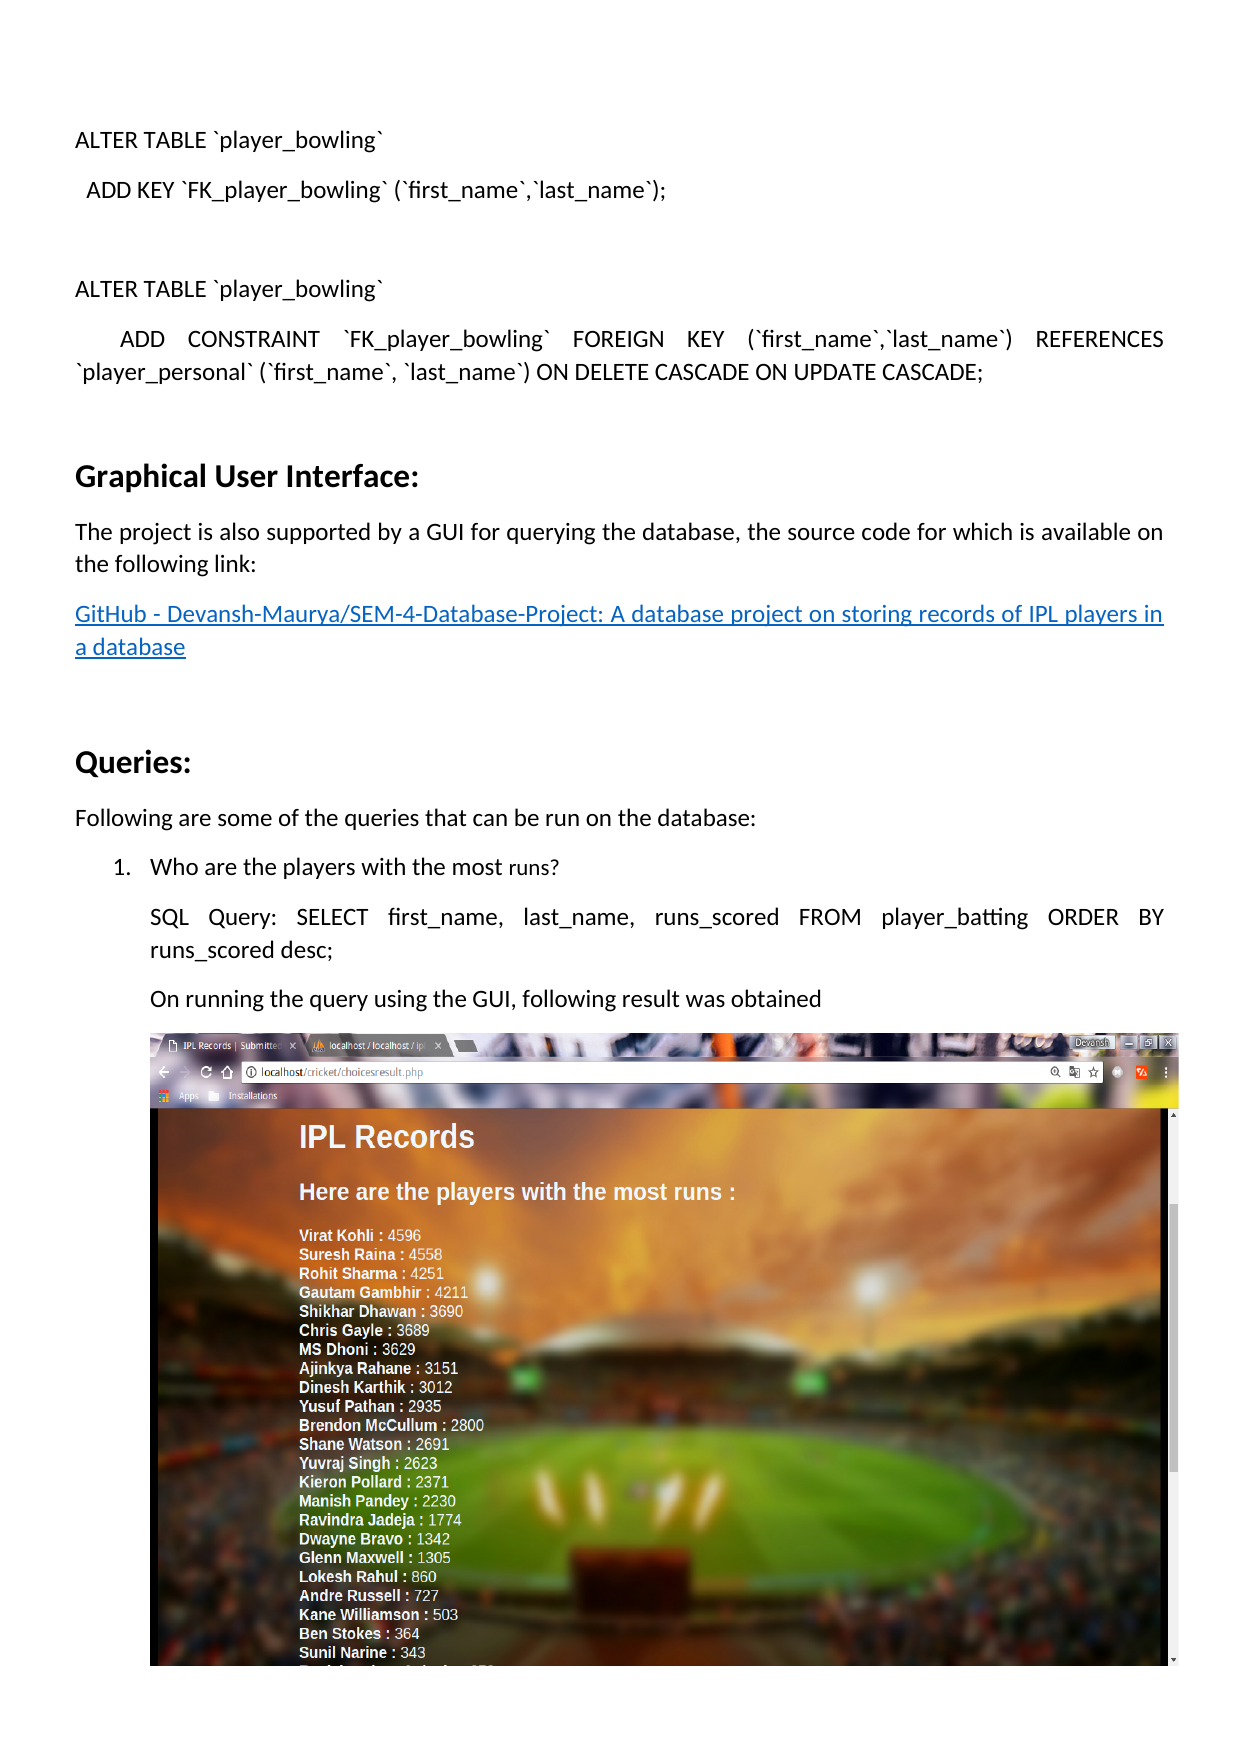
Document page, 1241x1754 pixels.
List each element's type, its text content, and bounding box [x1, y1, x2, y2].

text SQL Query: SELECT first_name, last_name, runs_scored FROM player_batting ORDER BY runs_scored desc; [150, 901, 1165, 964]
text ADD KEY `FK_player_bowling` (`first_name`,`last_name`); [75, 174, 1165, 205]
list Who are the players with the most runs? [112, 851, 1165, 882]
text The project is also supported by a GUI for querying the database, the source code for which is available on the following link: [75, 516, 1165, 579]
text ALTER TABLE `player_bowling` [75, 273, 1165, 304]
text Graphical User Interface: [75, 455, 1165, 496]
text Queries: [75, 741, 1165, 782]
text GitHub - Devansh-Maurya/SEM-4-Database-Project: A database project on storing records of IPL players in a database [75, 598, 1165, 662]
text On running the query using the GUI, following result was obtained [150, 983, 1165, 1014]
text ALTER TABLE `player_bowling` [75, 124, 1165, 155]
text ADD CONSTRAINT `FK_player_bowling` FOREIGN KEY (`first_name`,`last_name`) REFERENCES `player_personal` (`first_name`, `last_name`) ON DELETE CASCADE ON UPDATE CASCADE; [75, 323, 1165, 386]
text Following are some of the queries that can be run on the database: [75, 802, 1165, 832]
picture [150, 1033, 1179, 1666]
